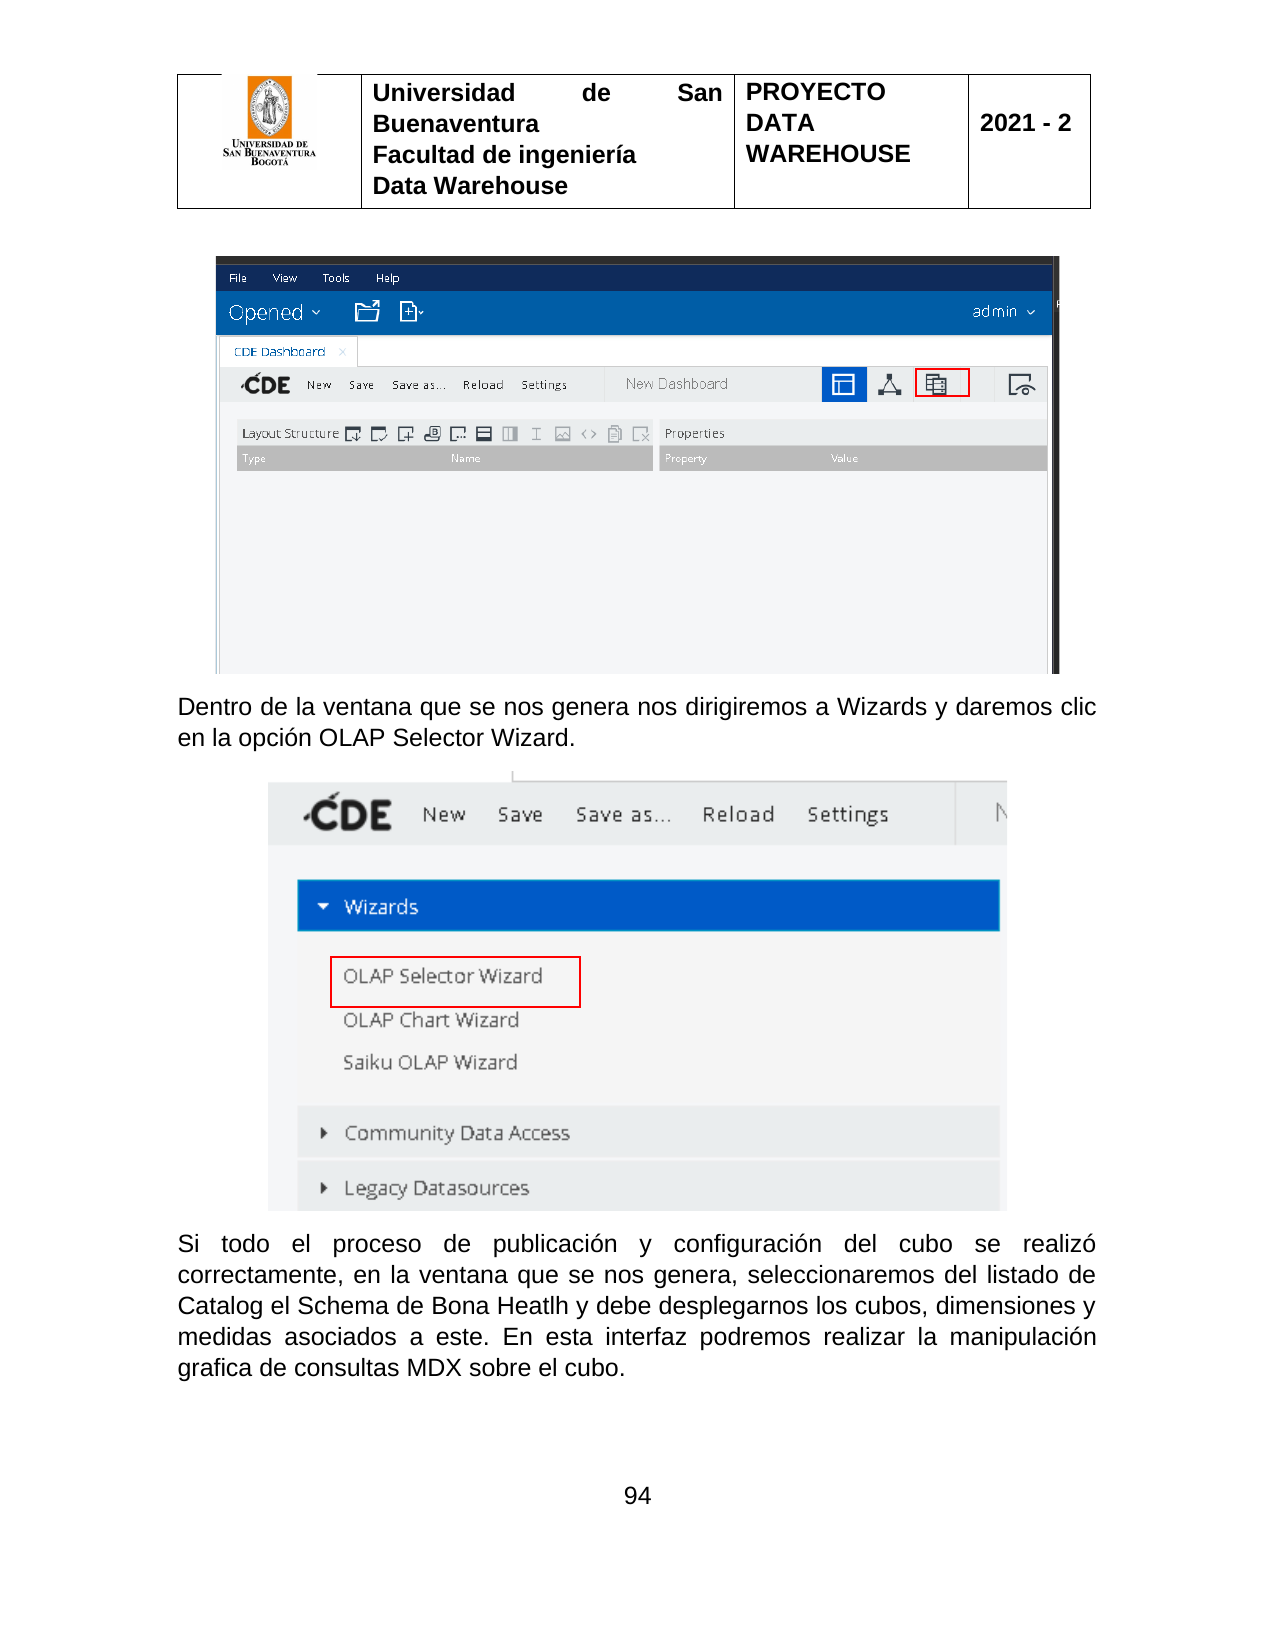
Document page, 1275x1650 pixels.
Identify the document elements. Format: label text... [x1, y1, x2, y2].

picture [268, 771, 1008, 1211]
text Dentro de la ventana que se nos genera nos dirigiremos a Wizards y daremos clic en la opción OLAP Selector Wizard. [177, 692, 1098, 752]
picture [221, 74, 318, 170]
picture [215, 256, 1060, 674]
text Si todo el proceso de publicación y configuración del cubo se realizó correctamente, en la ventana que se nos genera, seleccionaremos del listado de Catalog el Schema de Bona Heatlh y debe desplegarnos los cubos, dimensiones y medidas asociados a este. En esta interfaz podremos realizar la manipulación grafica de consultas MDX sobre el cubo. [177, 1229, 1098, 1382]
